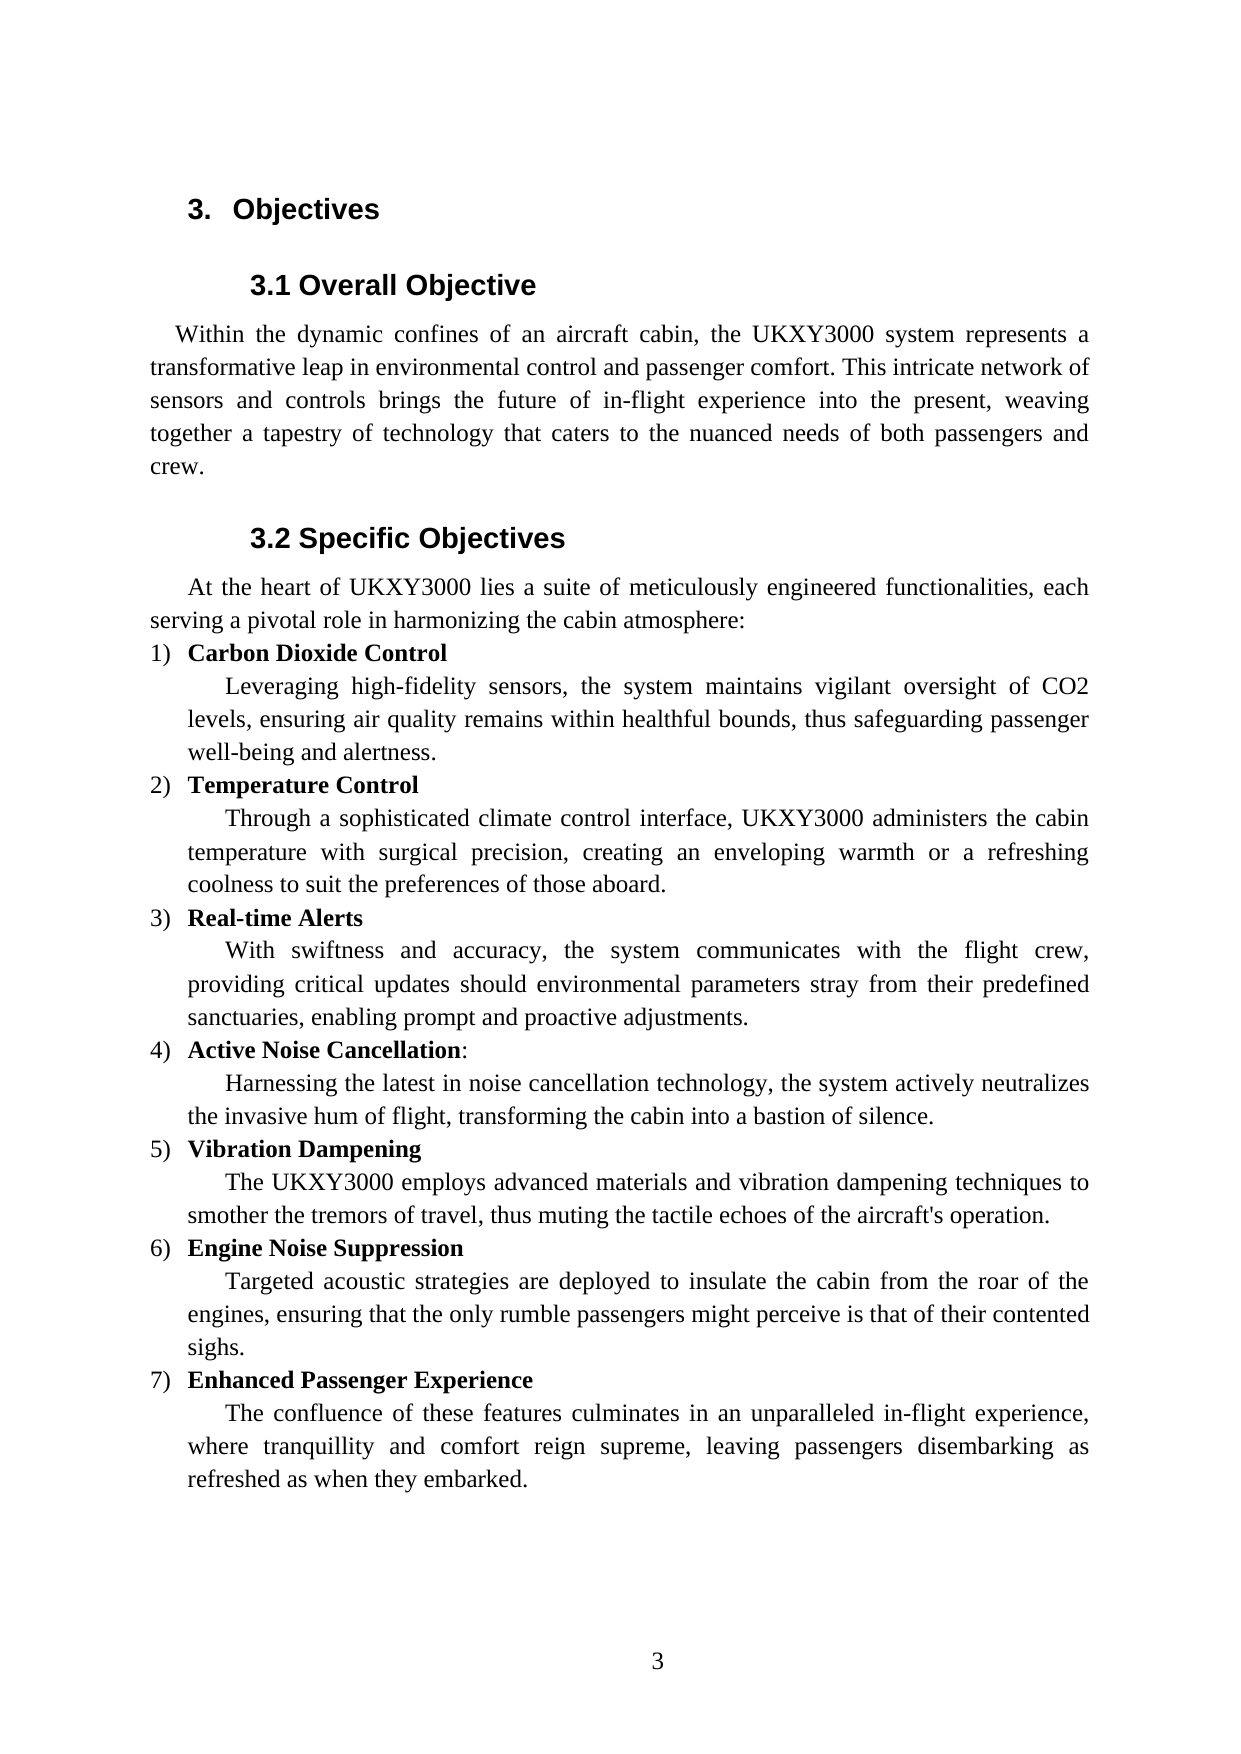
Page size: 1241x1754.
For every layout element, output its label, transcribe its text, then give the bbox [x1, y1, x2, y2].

list The UKXY3000 employs advanced materials and vibration dampening techniques to smother the tremors of travel, thus muting the tactile echoes of the aircraft's operation. [187, 1167, 1090, 1228]
list Engine Noise Suppression [150, 1233, 1090, 1262]
subtitle 3.2 Specific Objectives [175, 521, 1090, 555]
list Carbon Dioxide Control [150, 638, 1090, 667]
list Vibration Dampening [150, 1134, 1090, 1162]
subtitle 3.1 Overall Objective [175, 268, 1090, 301]
list The confluence of these features culminates in an unparalleled in-flight experience, where tranquillity and comfort reign supreme, leaving passengers disembarking as refreshed as when they embarked. [187, 1398, 1090, 1493]
list Enhanced Passenger Experience [150, 1365, 1090, 1394]
list Leveraging high-fidelity sensors, the system maintains vigilant oversight of CO2 levels, ensuring air quality remains within healthful bounds, thus safeguarding passenger well-being and alertness. [187, 671, 1090, 766]
list Temperature Control [150, 771, 1090, 799]
text At the heart of UKXY3000 lies a suite of meticulously engineered functionalities, each serving a pivotal role in harmonizing the cabin atmosphere: [150, 572, 1090, 634]
list Targeted acoustic strategies are deployed to insulate the cabin from the roar of the engines, ensuring that the only rumble passengers might perceive is that of their contented sighs. [187, 1266, 1090, 1361]
list With swiftness and accuracy, the system communicates with the flight crew, providing critical updates should environmental parameters stray from their predefined sanctuaries, enabling prompt and proactive adjustments. [187, 936, 1090, 1030]
list Harnessing the latest in noise cancellation technology, the system actively neutralizes the invasive hum of flight, transforming the cabin into a bastion of silence. [187, 1068, 1090, 1129]
list Through a sophisticated climate control interface, UKXY3000 administers the cabin temperature with surgical precision, creating an enveloping warmth or a refreshing coolness to suit the preferences of those aboard. [187, 803, 1090, 898]
list Active Noise Cancellation: [150, 1035, 1090, 1063]
list Real-time Alerts [150, 903, 1090, 931]
text Within the dynamic confines of an aircraft cabin, the UKXY3000 system represents a transformative leap in environmental control and passenger comfort. This intricate network of sensors and controls brings the future of in-flight experience into the present, weaving together a tapestry of technology that caters to the nuanced needs of both passengers and crew. [150, 319, 1090, 479]
subtitle Objectives [187, 192, 1090, 225]
